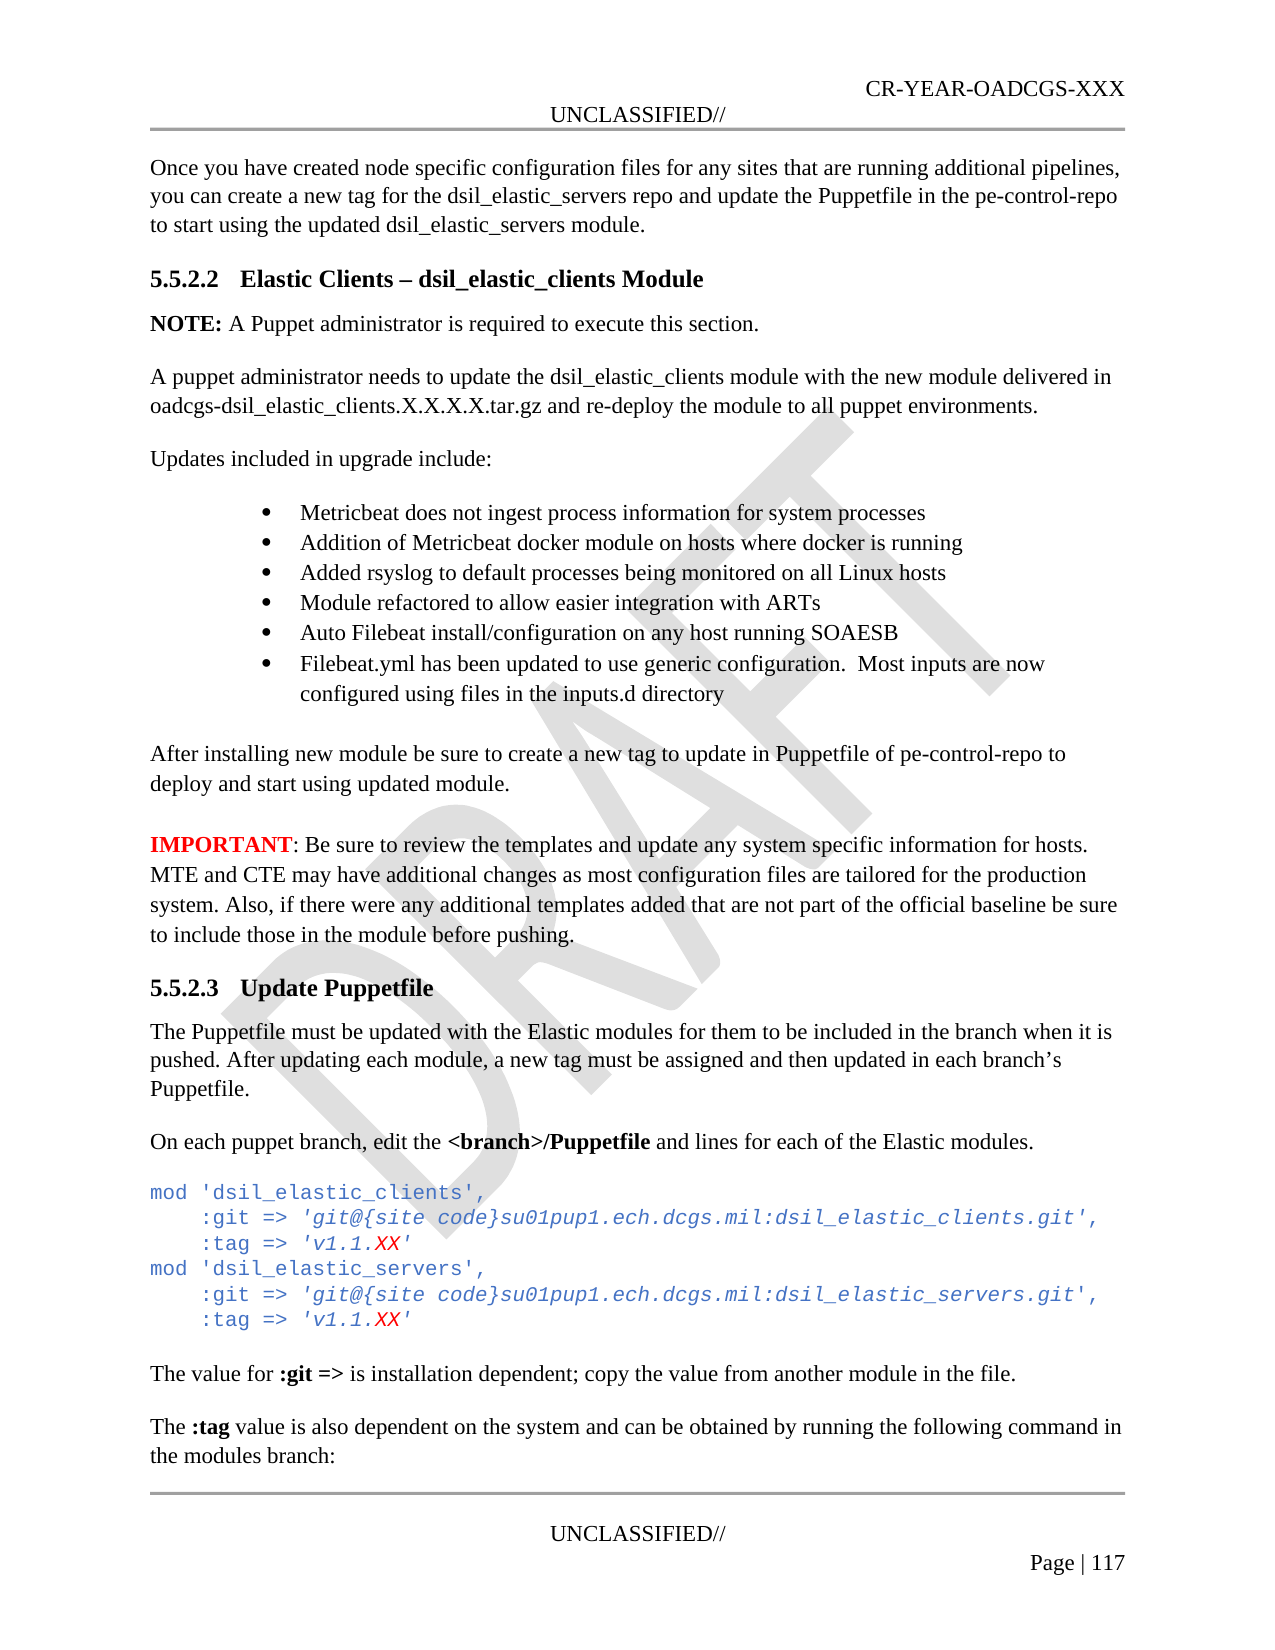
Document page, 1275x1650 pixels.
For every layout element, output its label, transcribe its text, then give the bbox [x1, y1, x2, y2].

list Added rsyslog to default processes being monitored on all Linux hosts [262, 559, 1125, 585]
list Auto Filebeat install/configuration on any host running SOAESB [262, 619, 1125, 646]
text Updates included in upgrade include: [150, 445, 1125, 472]
text The :tag value is also dependent on the system and can be obtained by running the following command in the modules branch: [150, 1413, 1125, 1468]
text :git => 'git@{site code}su01pup1.ech.dcgs.mil:dsil_elastic_servers.git', [150, 1284, 1125, 1308]
text :tag => 'v1.1.XX' [150, 1309, 1125, 1333]
text :tag => 'v1.1.XX' [150, 1233, 1125, 1257]
text :git => 'git@{site code}su01pup1.ech.dcgs.mil:dsil_elastic_clients.git', [150, 1207, 1125, 1231]
subtitle Elastic Clients – dsil_elastic_clients Module [150, 264, 1125, 293]
text mod 'dsil_elastic_clients', [150, 1182, 1125, 1206]
list Metricbeat does not ingest process information for system processes [262, 499, 1125, 525]
text A puppet administrator needs to update the dsil_elastic_clients module with the new module delivered in oadcgs-dsil_elastic_clients.X.X.X.X.tar.gz and re-deploy the module to all puppet environments. [150, 363, 1125, 418]
text On each puppet branch, edit the <branch>/Puppetfile and lines for each of the Elastic modules. [150, 1128, 1125, 1155]
subtitle Update Puppetfile [150, 973, 1125, 1001]
text The value for :git => is installation dependent; copy the value from another module in the file. [150, 1360, 1125, 1386]
list Filebeat.yml has been updated to use generic configuration. Most inputs are now configured using files in the inputs.d directory [262, 650, 1125, 706]
list Module refactored to allow easier integration with ARTs [262, 589, 1125, 616]
text mod 'dsil_elastic_servers', [150, 1258, 1125, 1282]
text NOTE: A Puppet administrator is required to execute this section. [150, 310, 1125, 336]
list Addition of Metricbeat docker module on hosts where docker is running [262, 529, 1125, 555]
list After installing new module be sure to create a new tag to update in Puppetfile of pe-control-repo to deploy and start using updated module. [150, 740, 1125, 797]
text The Puppetfile must be updated with the Elastic modules for them to be included in the branch when it is pushed. After updating each module, a new tag must be assigned and then updated in each branch’s Puppetfile. [150, 1018, 1125, 1101]
list IMPORTANT: Be sure to review the templates and update any system specific information for hosts. MTE and CTE may have additional changes as most configuration files are tailored for the production system. Also, if there were any additional templates added that are not part of the official baseline be sure to include those in the module before pushing. [150, 831, 1125, 948]
text Once you have created node specific configuration files for any sites that are running additional pipelines, you can create a new tag for the dsil_elastic_servers repo and update the Puppetfile in the pe-control-repo to start using the updated dsil_elastic_servers module. [150, 154, 1125, 237]
